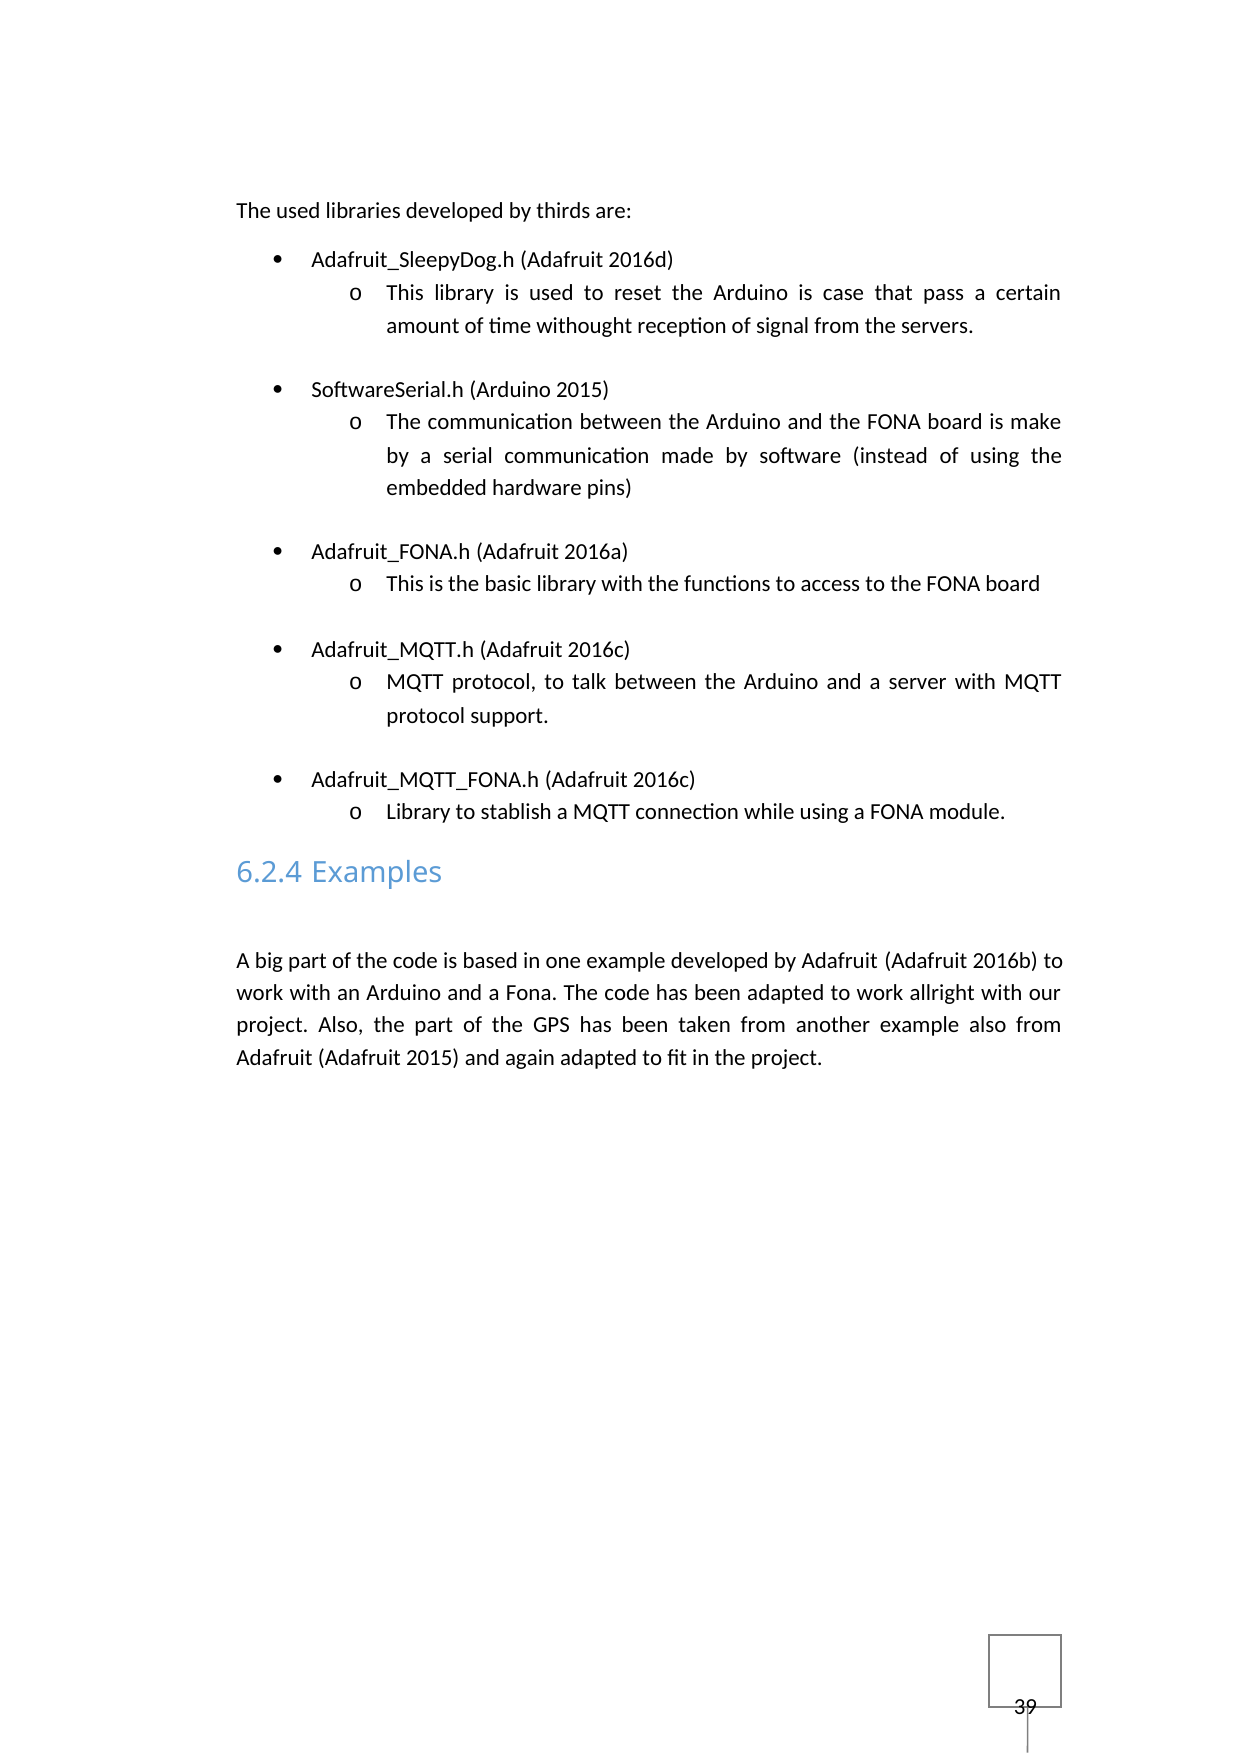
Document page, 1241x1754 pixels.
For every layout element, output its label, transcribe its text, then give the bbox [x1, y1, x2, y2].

text The used libraries developed by thirds are: [236, 197, 1063, 224]
list This library is used to reset the Arduino is case that pass a certain amount of time withought reception of signal from the servers. [349, 278, 1063, 339]
list Library to stablish a MQTT connection while using a FONA module. [349, 797, 1063, 827]
text A big part of the code is based in one example developed by Adafruit (Adafruit 2016b) to work with an Arduino and a Fona. The code has been adapted to work allright with our project. Also, the part of the GPS has been taken from another example also from Adafruit (Adafruit 2015) and again adapted to fit in the project. [236, 946, 1063, 1071]
list Adafruit_MQTT.h (Adafruit 2016c) [274, 635, 1063, 663]
subtitle Examples [236, 852, 1063, 891]
list Adafruit_FONA.h (Adafruit 2016a) [274, 537, 1063, 565]
list MQTT protocol, to talk between the Arduino and a server with MQTT protocol support. [349, 667, 1063, 729]
list Adafruit_MQTT_FONA.h (Adafruit 2016c) [274, 765, 1063, 793]
list This is the basic library with the functions to access to the FONA board [349, 569, 1063, 599]
list Adafruit_SleepyDog.h (Adafruit 2016d) [274, 245, 1063, 273]
list The communication between the Arduino and the FONA board is make by a serial communication made by software (instead of using the embedded hardware pins) [349, 407, 1063, 501]
list SoftwareSerial.h (Arduino 2015) [274, 375, 1063, 403]
